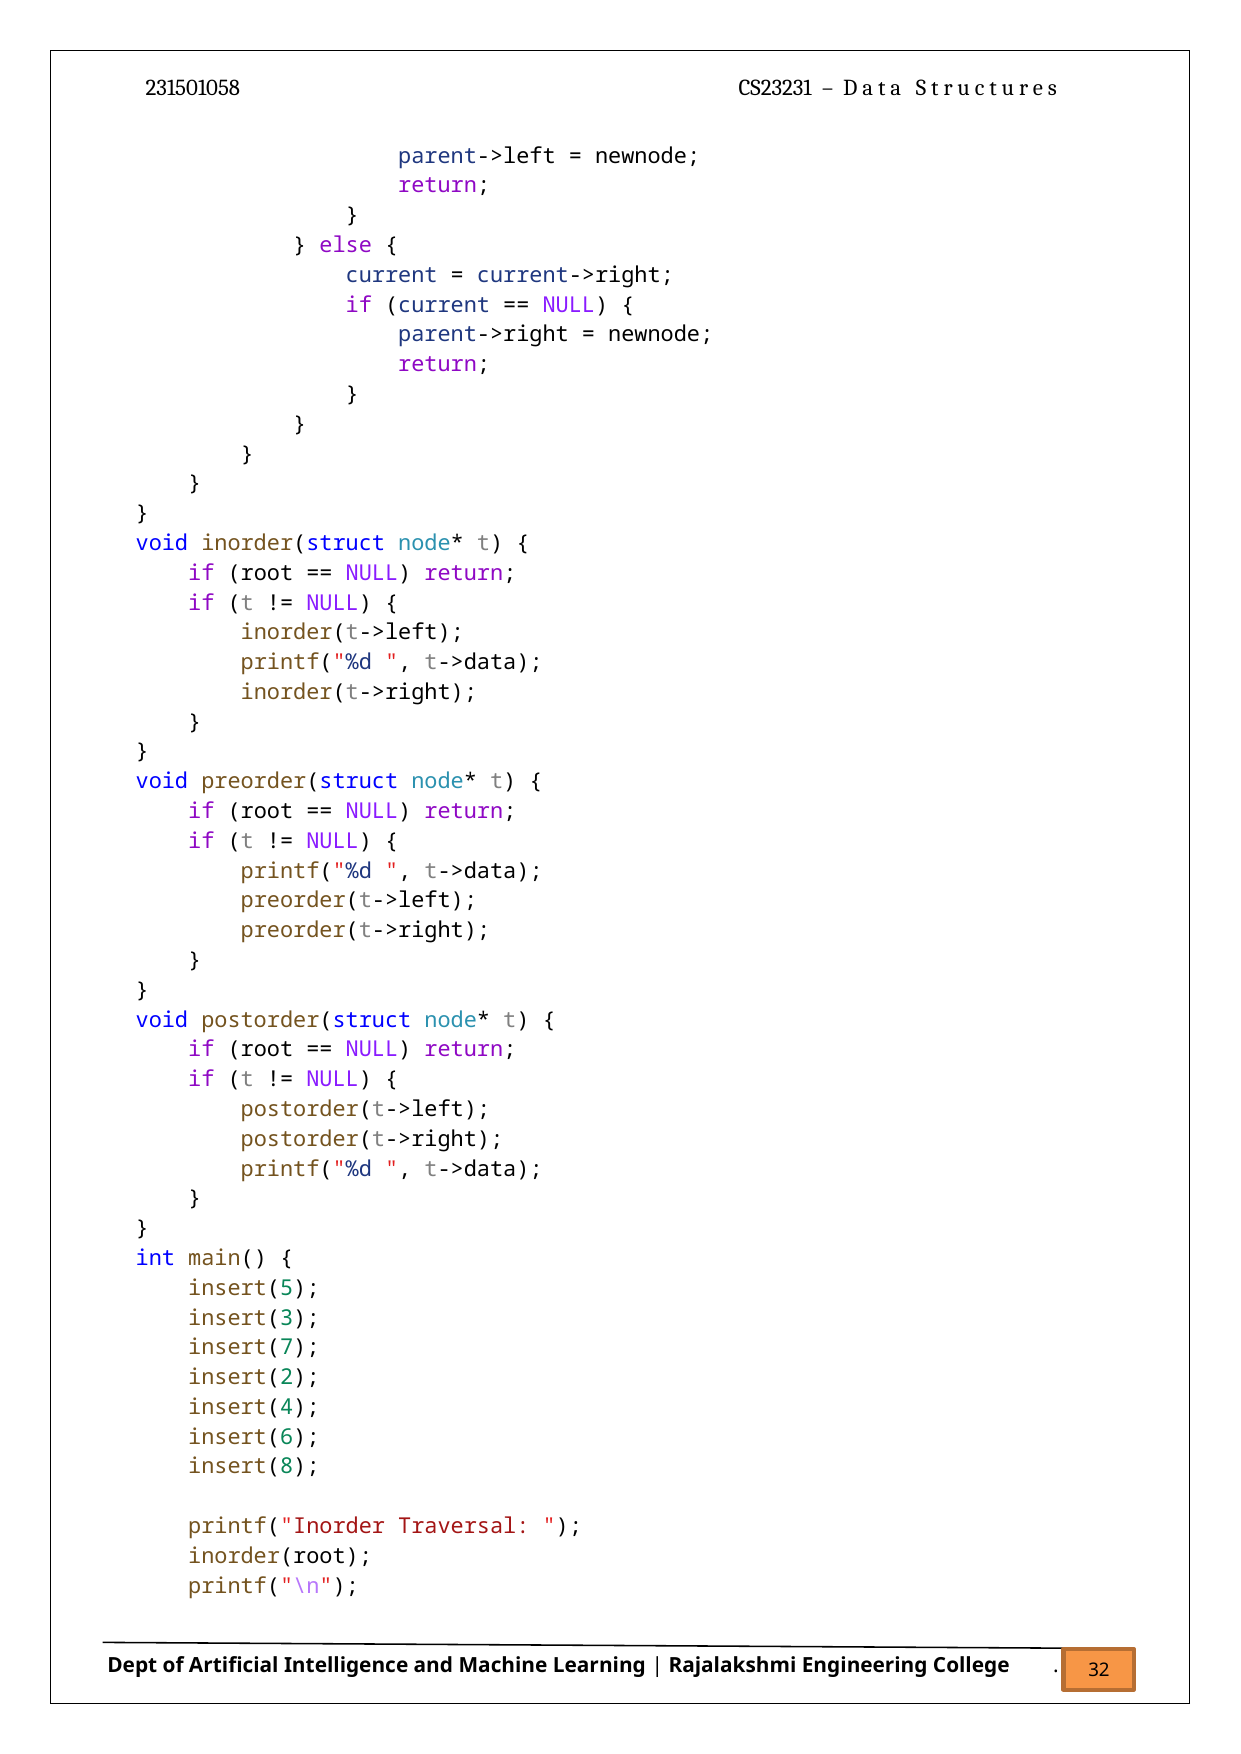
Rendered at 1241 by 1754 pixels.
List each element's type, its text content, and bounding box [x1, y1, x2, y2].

text inorder(t->right); [135, 676, 1136, 706]
text if (root == NULL) return; [135, 795, 1136, 825]
text insert(5); [135, 1272, 1136, 1301]
text } [135, 1182, 1136, 1212]
text } else { [135, 229, 1136, 259]
text } [135, 199, 1136, 229]
text } [135, 408, 1136, 437]
text printf("\n"); [135, 1569, 1136, 1599]
text postorder(t->left); [135, 1093, 1136, 1123]
text insert(8); [135, 1450, 1136, 1480]
text printf("Inorder Traversal: "); [135, 1510, 1136, 1540]
text parent->left = newnode; [135, 139, 1136, 169]
text if (current == NULL) { [135, 288, 1136, 318]
text printf("%d ", t->data); [135, 854, 1136, 884]
text } [135, 1212, 1136, 1242]
text printf("%d ", t->data); [135, 1152, 1136, 1182]
text void preorder(struct node* t) { [135, 765, 1136, 795]
text } [135, 437, 1136, 467]
text inorder(root); [135, 1540, 1136, 1569]
text int main() { [135, 1242, 1136, 1272]
text if (t != NULL) { [135, 825, 1136, 854]
text } [135, 735, 1136, 765]
text postorder(t->right); [135, 1123, 1136, 1152]
text } [135, 497, 1136, 527]
text insert(3); [135, 1301, 1136, 1331]
text if (t != NULL) { [135, 1063, 1136, 1093]
text printf("%d ", t->data); [135, 646, 1136, 676]
text } [135, 974, 1136, 1003]
text return; [135, 348, 1136, 378]
text } [135, 378, 1136, 408]
text insert(2); [135, 1361, 1136, 1391]
text insert(6); [135, 1421, 1136, 1450]
text if (root == NULL) return; [135, 557, 1136, 586]
text } [135, 467, 1136, 497]
text current = current->right; [135, 259, 1136, 288]
text if (t != NULL) { [135, 586, 1136, 616]
text } [135, 706, 1136, 735]
text } [135, 944, 1136, 974]
text insert(4); [135, 1391, 1136, 1421]
text void postorder(struct node* t) { [135, 1003, 1136, 1033]
text preorder(t->left); [135, 884, 1136, 914]
text preorder(t->right); [135, 914, 1136, 944]
text void inorder(struct node* t) { [135, 527, 1136, 557]
text inorder(t->left); [135, 616, 1136, 646]
text return; [135, 169, 1136, 199]
text insert(7); [135, 1331, 1136, 1361]
text if (root == NULL) return; [135, 1033, 1136, 1063]
text parent->right = newnode; [135, 318, 1136, 348]
